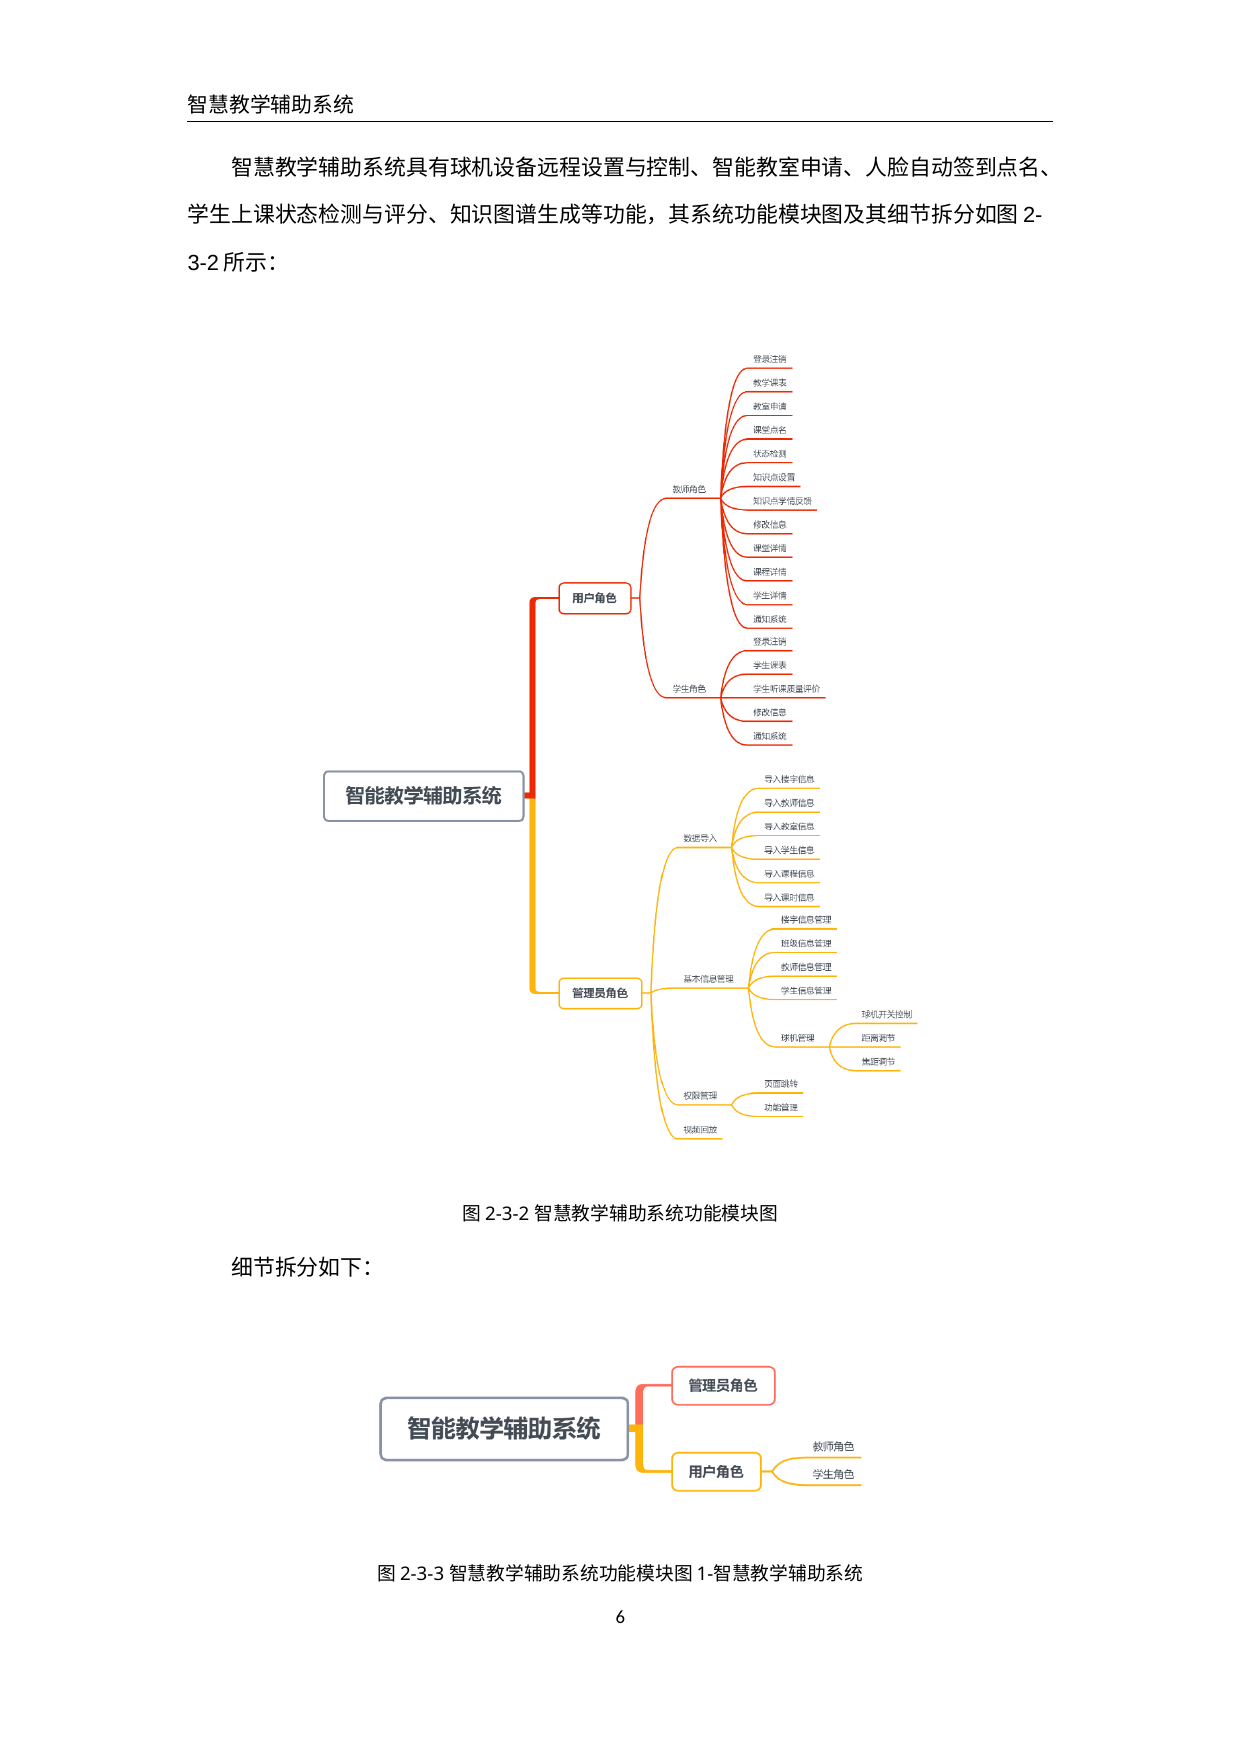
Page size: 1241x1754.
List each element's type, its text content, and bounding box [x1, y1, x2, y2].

text 智慧教学辅助系统具有球机设备远程设置与控制、智能教室申请、人脸自动签到点名、学生上课状态检测与评分、知识图谱生成等功能，其系统功能模块图及其细节拆分如图2-3-2所示： [187, 150, 1053, 277]
text 细节拆分如下： [187, 1250, 1053, 1282]
picture [336, 1322, 904, 1534]
text 图2-3-3 智慧教学辅助系统功能模块图1-智慧教学辅助系统 [187, 1559, 1053, 1586]
text 图2-3-2 智慧教学辅助系统功能模块图 [187, 1198, 1053, 1225]
picture [288, 317, 952, 1174]
